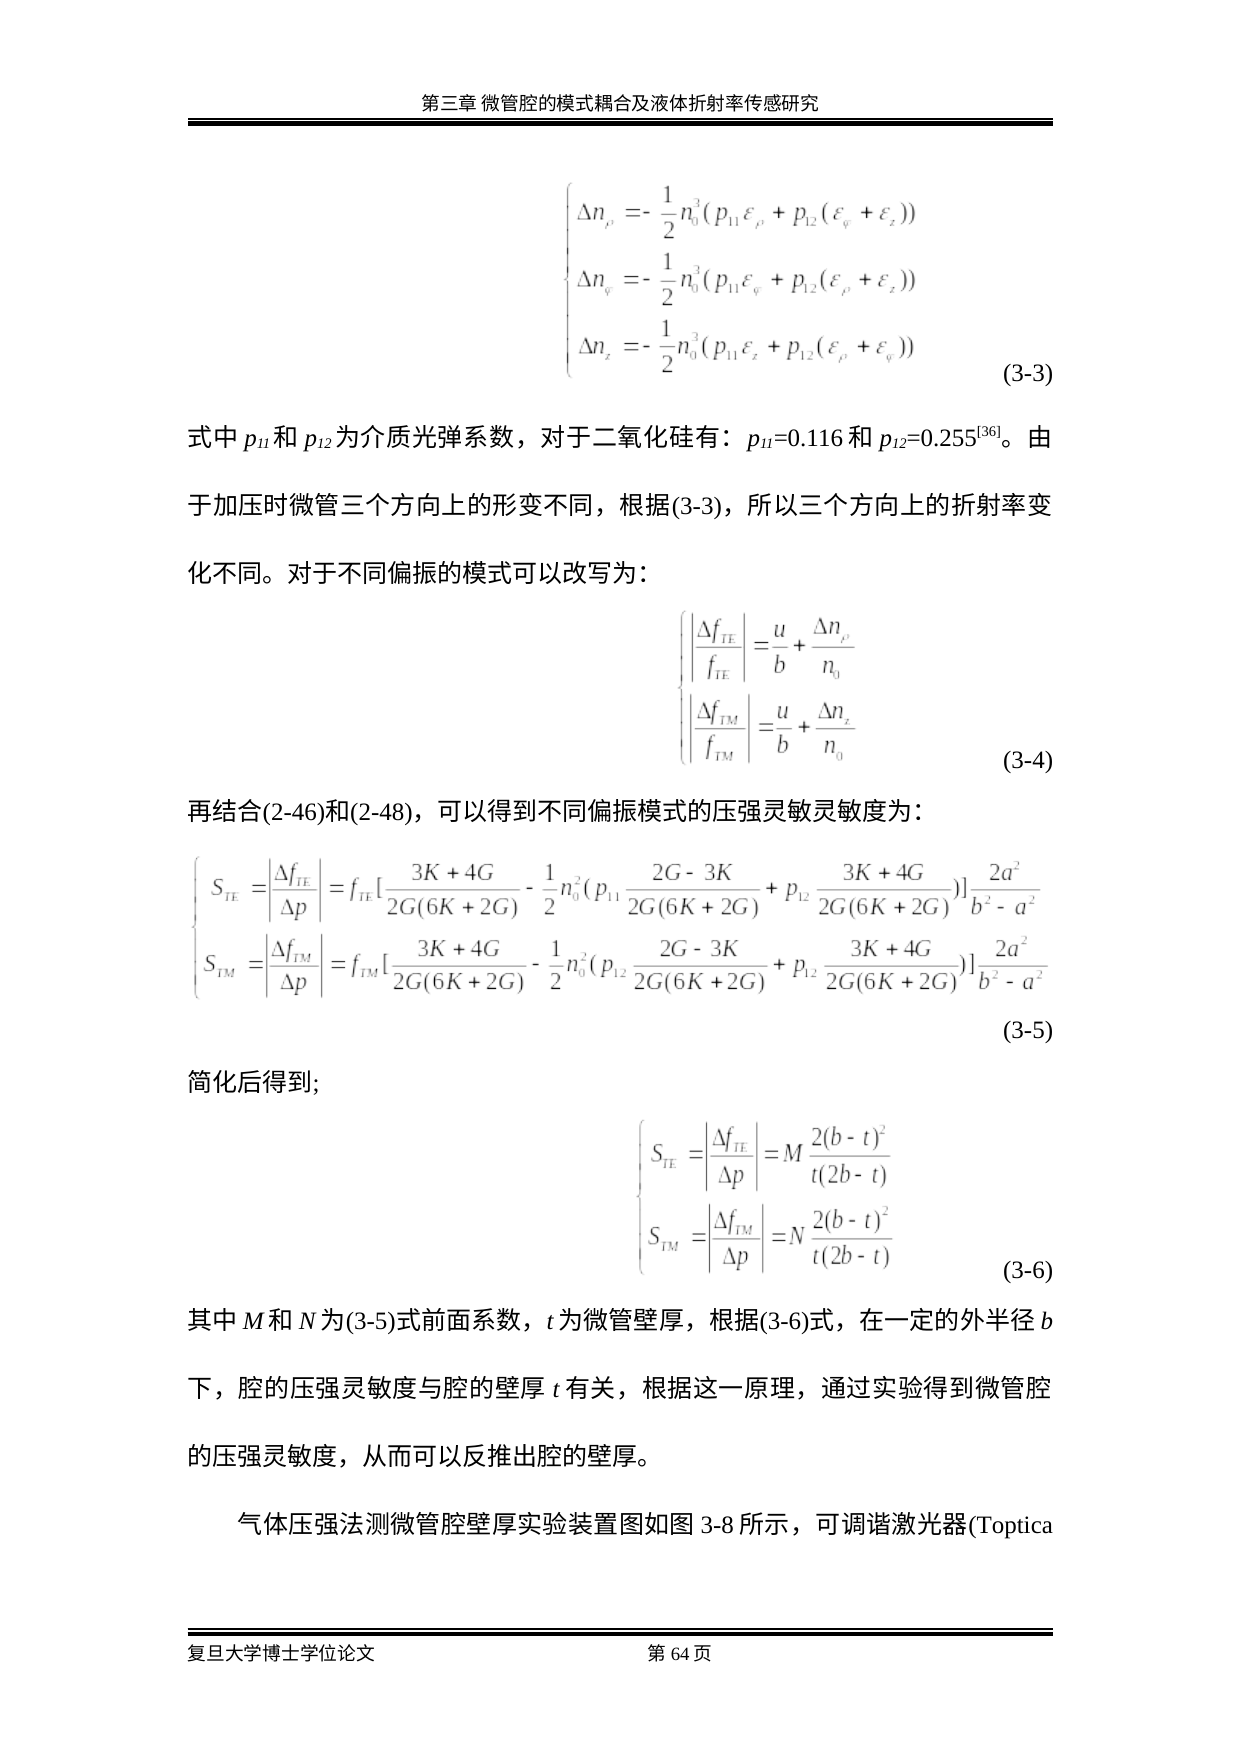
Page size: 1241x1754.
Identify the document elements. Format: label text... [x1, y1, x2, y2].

text 其中M和N为(3-5)式前面系数，t为微管壁厚，根据(3-6)式，在一定的外半径b下，腔的压强灵敏度与腔的壁厚t有关，根据这一原理，通过实验得到微管腔的压强灵敏度，从而可以反推出腔的壁厚。 [187, 1284, 1053, 1488]
text (3-4) [187, 605, 1053, 775]
text 简化后得到; [187, 1047, 1053, 1115]
text (3-6) [187, 1115, 1053, 1284]
text 再结合(2-46)和(2-48)，可以得到不同偏振模式的压强灵敏灵敏度为： [187, 775, 1053, 843]
text (3-5) [187, 1013, 1053, 1047]
text (3-3) [187, 164, 1053, 402]
text 式中p11和p12为介质光弹系数，对于二氧化硅有：p11=0.116和p12=0.255[36]。由于加压时微管三个方向上的形变不同，根据(3-3)，所以三个方向上的折射率变化不同。对于不同偏振的模式可以改写为： [187, 402, 1053, 605]
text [187, 1488, 1053, 1556]
